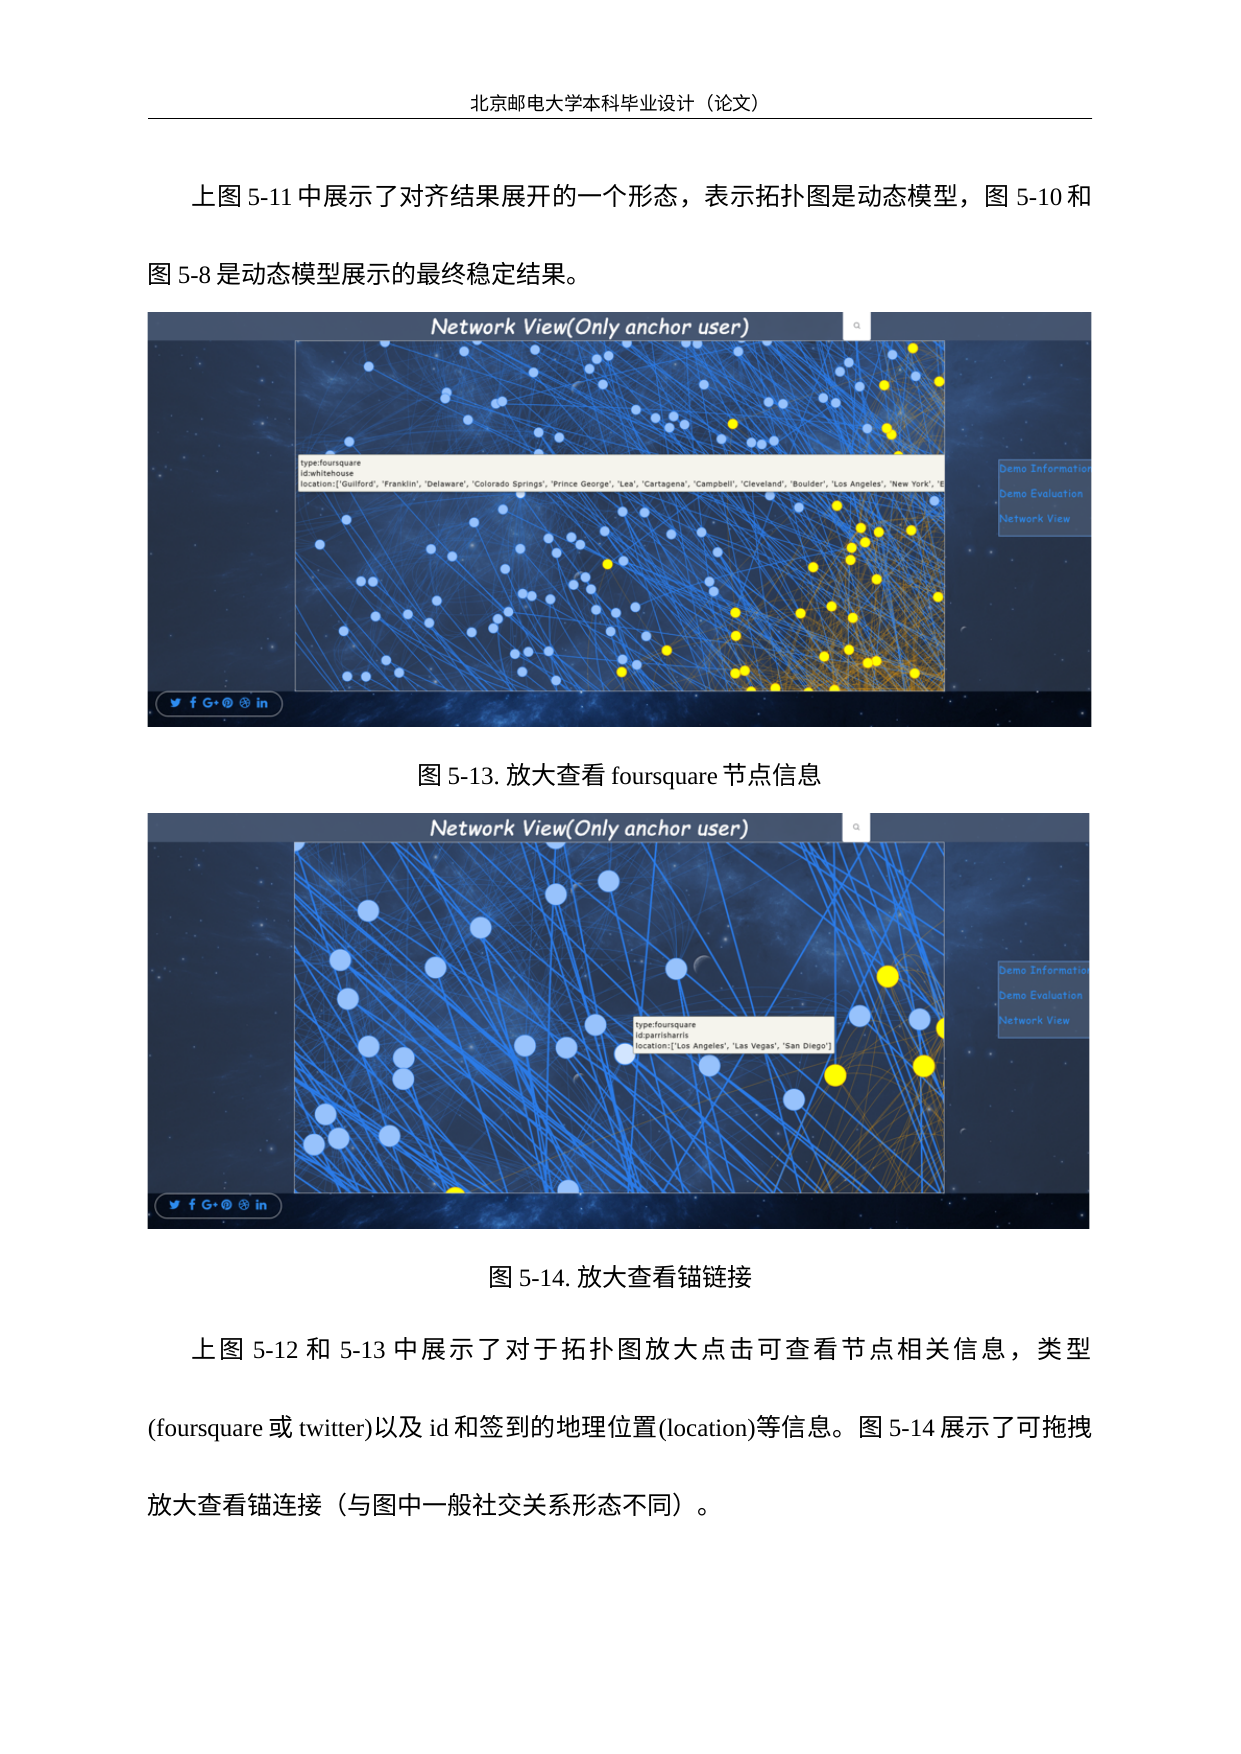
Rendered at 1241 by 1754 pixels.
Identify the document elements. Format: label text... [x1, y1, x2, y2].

picture [147, 312, 1092, 727]
text 上图5-11中展示了对齐结果展开的一个形态，表示拓扑图是动态模型，图5-10和图5-8是动态模型展示的最终稳定结果。 [148, 162, 1092, 305]
text 上图5-12和5-13中展示了对于拓扑图放大点击可查看节点相关信息，类型(foursquare或twitter)以及id和签到的地理位置(location)等信息。图5-14展示了可拖拽放大查看锚连接（与图中一般社交关系形态不同）。 [148, 1315, 1092, 1536]
text 图5-13. 放大查看foursquare节点信息 [148, 741, 1092, 806]
picture [147, 813, 1090, 1229]
text 图5-14. 放大查看锚链接 [148, 1243, 1092, 1308]
